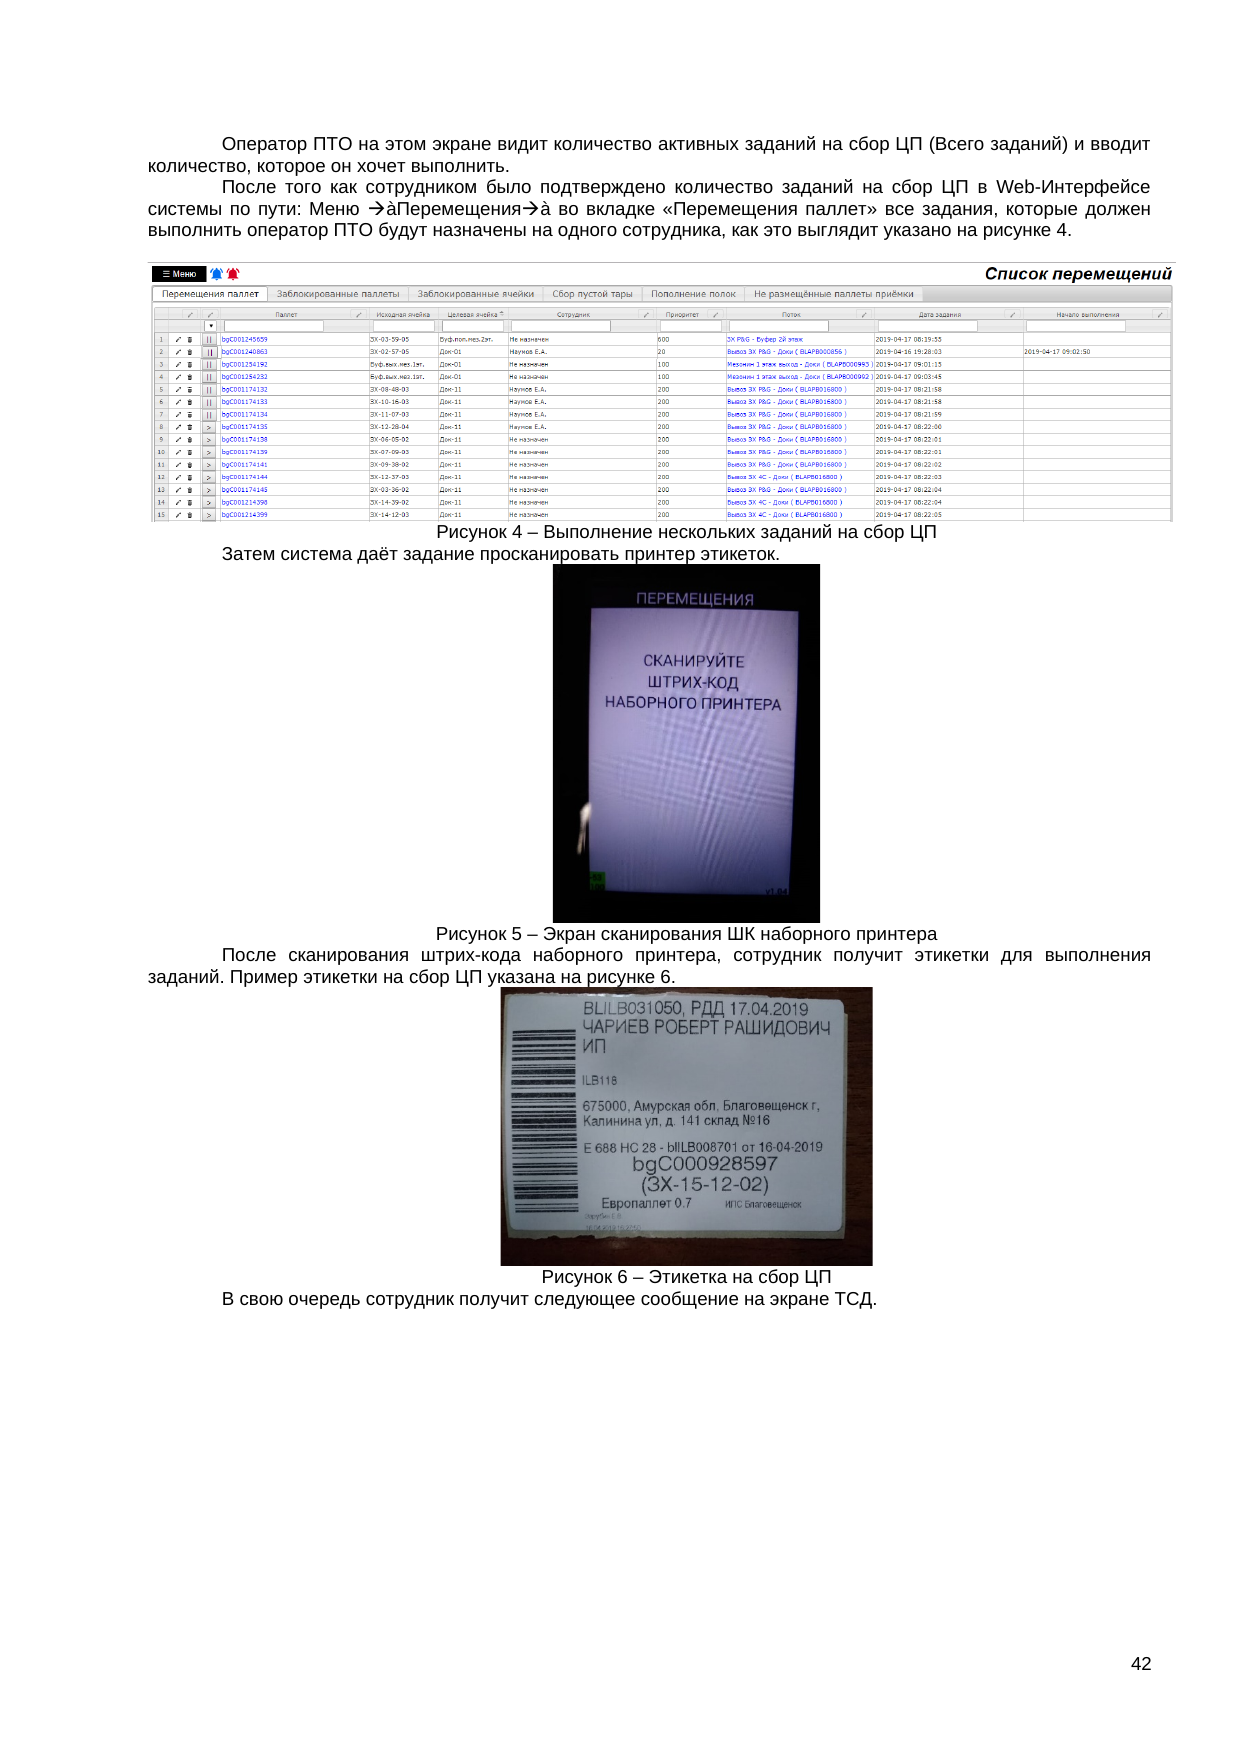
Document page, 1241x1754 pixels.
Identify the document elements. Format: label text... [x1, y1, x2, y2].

picture [147, 262, 1176, 522]
text Рисунок 4 – Выполнение нескольких заданий на сбор ЦП [148, 522, 1152, 543]
text Затем система даёт задание просканировать принтер этикеток. [148, 543, 1152, 564]
text Оператор ПТО на этом экране видит количество активных заданий на сбор ЦП (Всего заданий) и вводит количество, которое он хочет выполнить. [148, 133, 1152, 176]
text В свою очередь сотрудник получит следующее сообщение на экране ТСД. [148, 1287, 1152, 1309]
picture [500, 987, 873, 1266]
text После того как сотрудником было подтверждено количество заданий на сбор ЦП в Web-Интерфейсе системы по пути: Меню àПеремещенияà во вкладке «Перемещения паллет» все задания, которые должен выполнить оператор ПТО будут назначены на одного сотрудника, как это выглядит указано на рисунке 4. [148, 176, 1152, 241]
text Рисунок 5 – Экран сканирования ШК наборного принтера [148, 922, 1152, 944]
picture [552, 564, 821, 923]
text Рисунок 6 – Этикетка на сбор ЦП [148, 1266, 1152, 1287]
text После сканирования штрих-кода наборного принтера, сотрудник получит этикетки для выполнения заданий. Пример этикетки на сбор ЦП указана на рисунке 6. [148, 944, 1152, 987]
